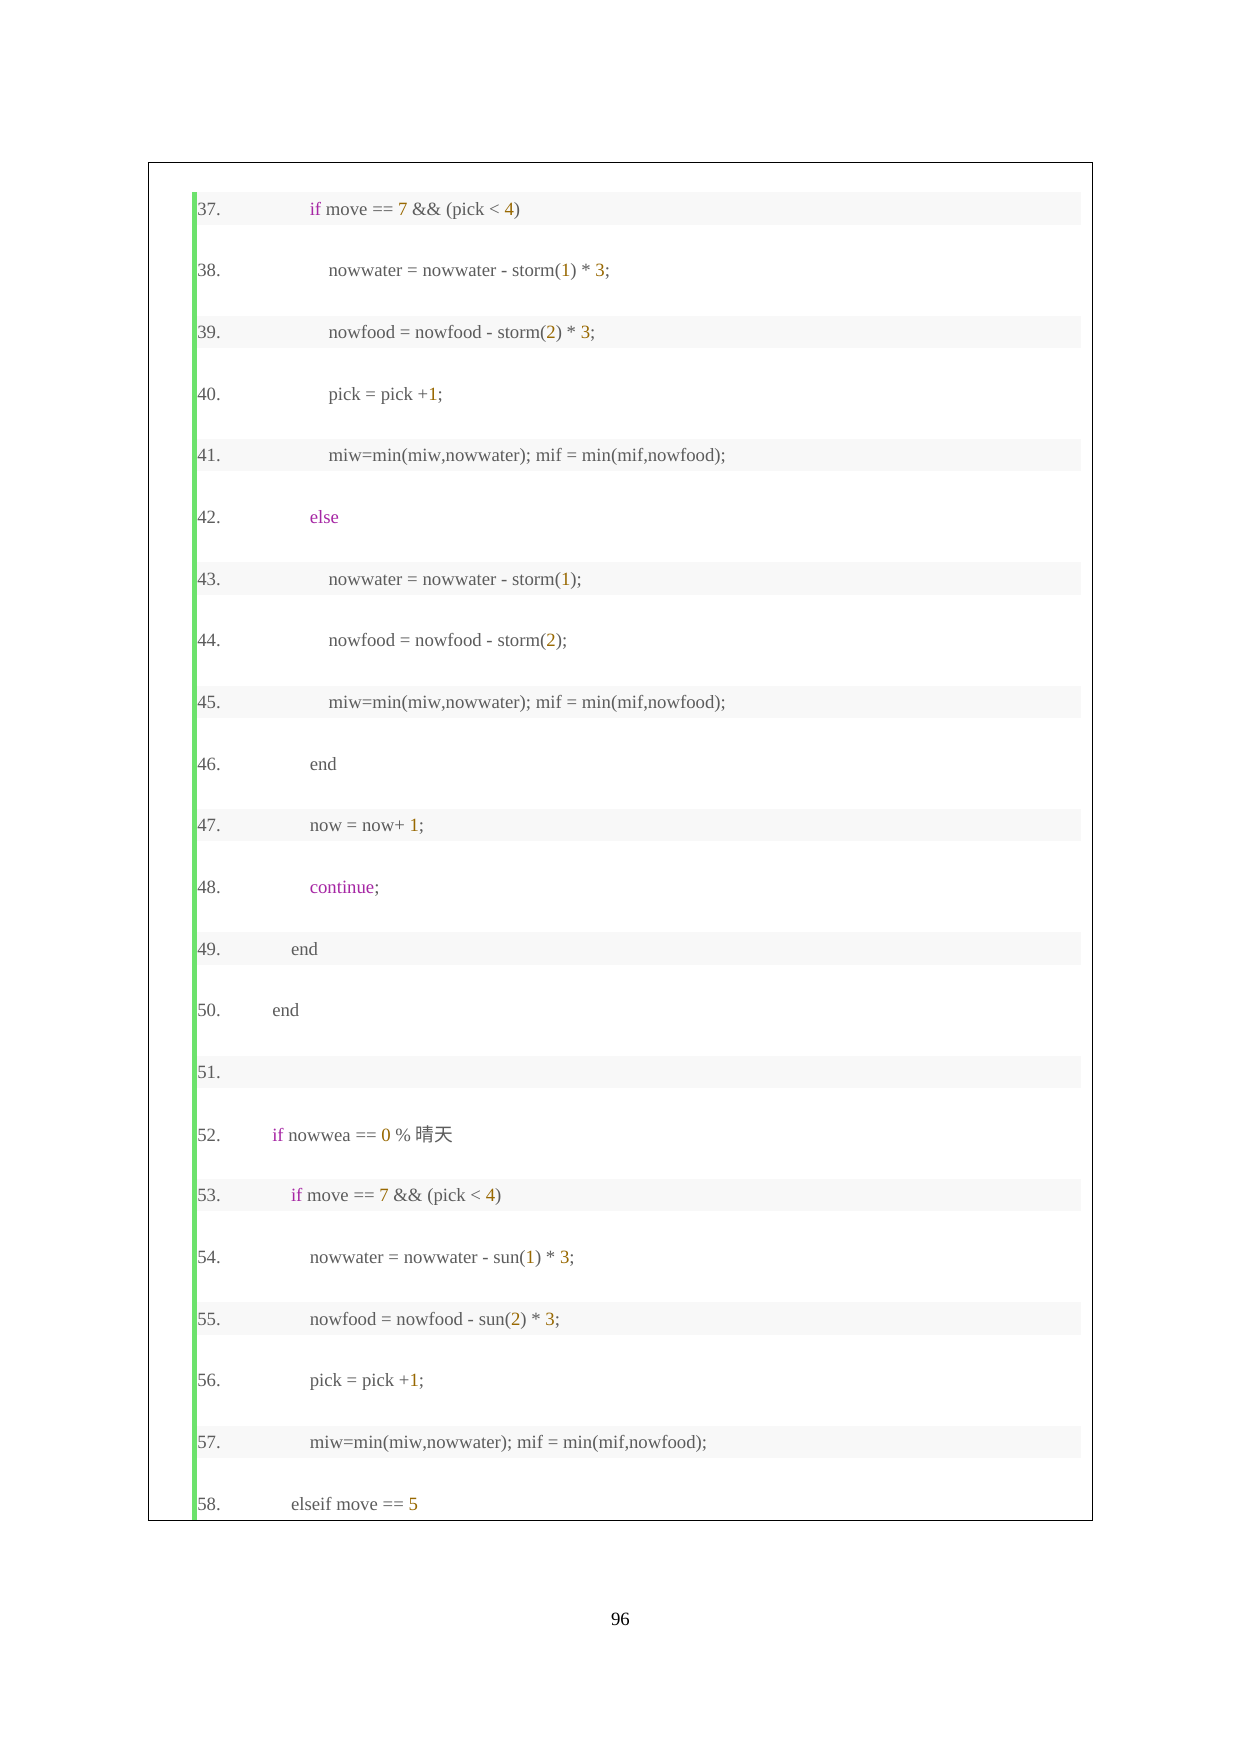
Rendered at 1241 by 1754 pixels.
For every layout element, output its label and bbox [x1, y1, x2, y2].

table_cell [149, 163, 1092, 1520]
